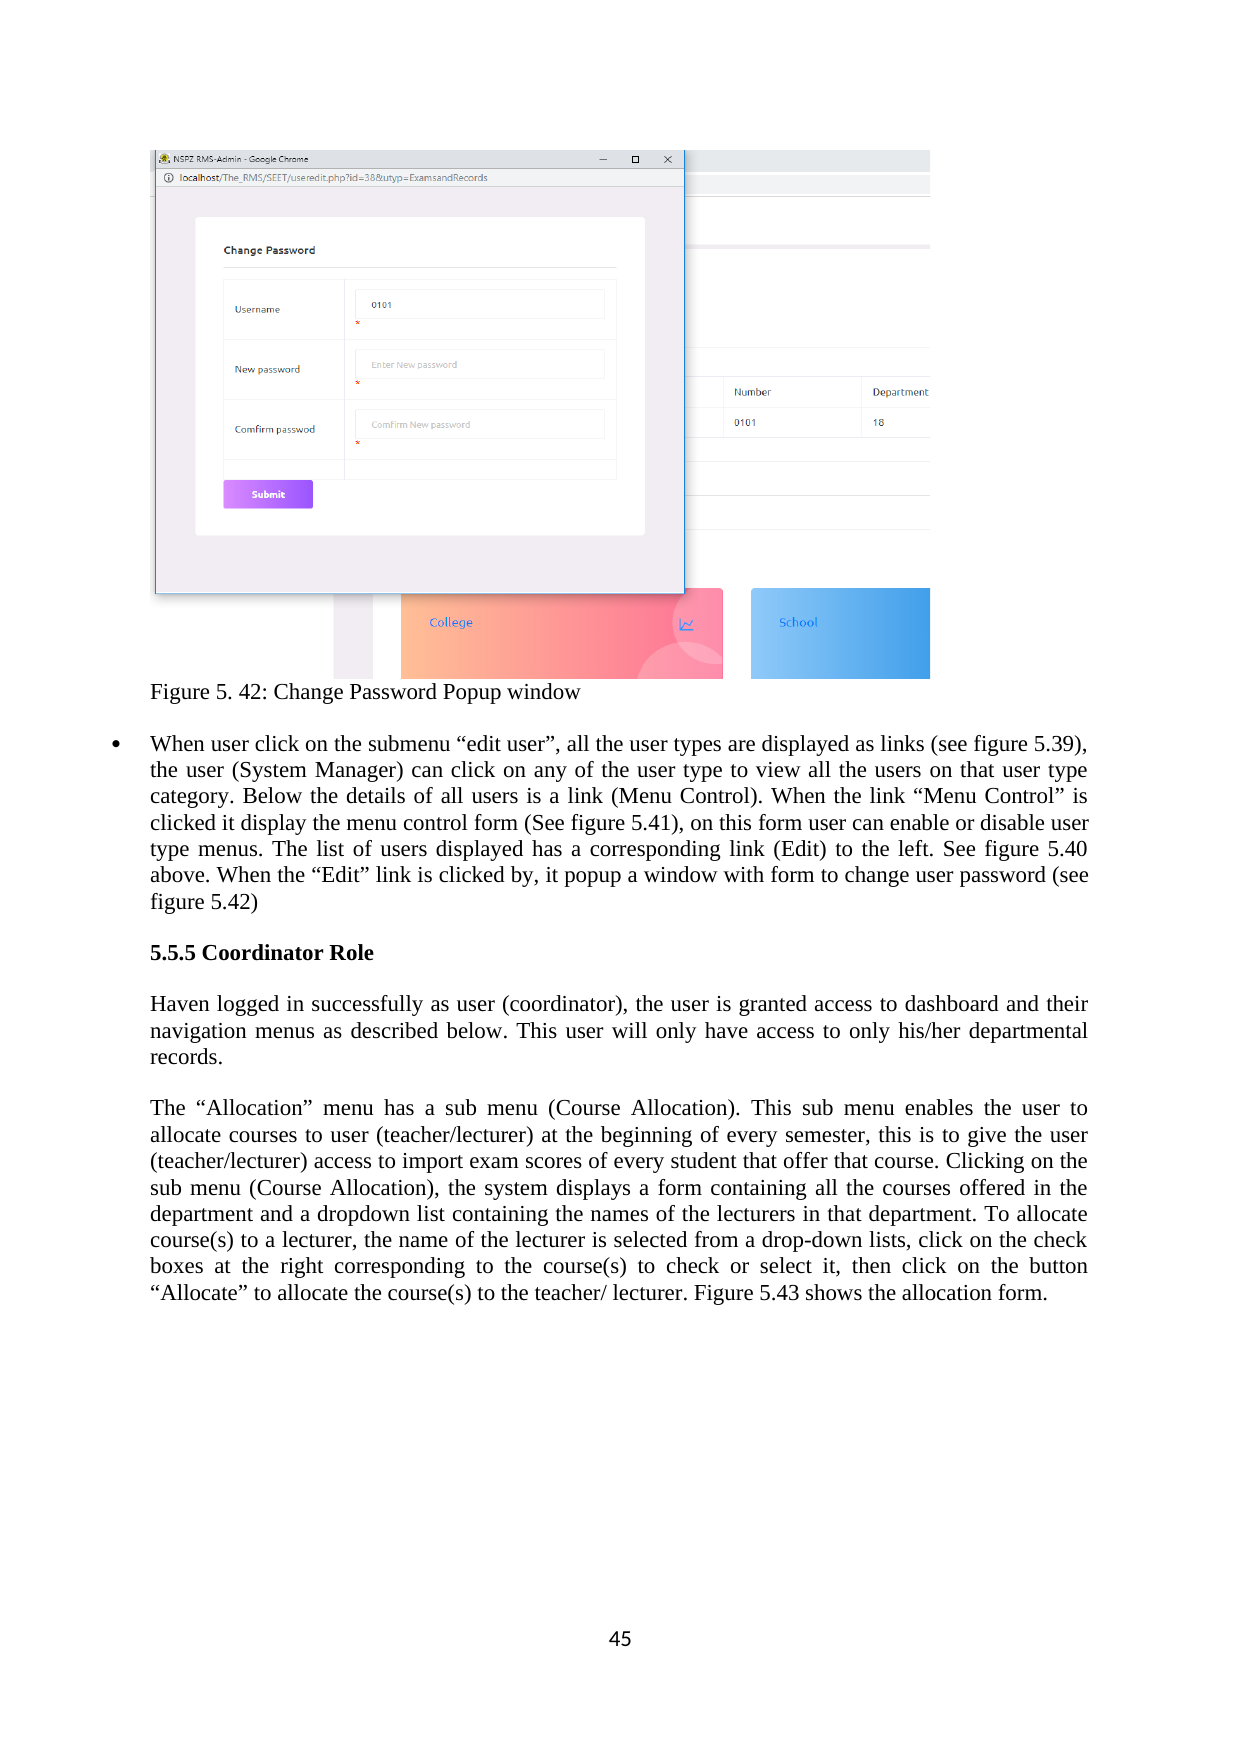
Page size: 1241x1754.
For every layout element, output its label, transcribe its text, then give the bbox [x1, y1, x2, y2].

subtitle 5.5.5 Coordinator Role [150, 939, 1090, 965]
text Figure 5. 42: Change Password Popup window [150, 678, 1090, 704]
list When user click on the submenu “edit user”, all the user types are displayed as links (see figure 5.39), the user (System Manager) can click on any of the user type to view all the users on that user type category. Below the details of all users is a link (Menu Control). When the link “Menu Control” is clicked it display the menu control form (See figure 5.41), on this form user can enable or disable user type menus. The list of users displayed has a corresponding link (Edit) to the left. See figure 5.40 above. When the “Edit” link is clicked by, it popup a window with form to change user password (see figure 5.42) [112, 729, 1090, 914]
picture [150, 150, 930, 679]
text Haven logged in successfully as user (coordinator), the user is granted access to dashboard and their navigation menus as described below. This user will only have access to only his/her departmental records. [150, 990, 1090, 1069]
text The “Allocation” menu has a sub menu (Course Allocation). This sub menu enables the user to allocate courses to user (teacher/lecturer) at the beginning of every semester, this is to give the user (teacher/lecturer) access to import exam scores of every student that offer that course. Clicking on the sub menu (Course Allocation), the system displays a form containing all the courses offered in the department and a dropdown list containing the names of the lecturers in that department. To allocate course(s) to a lecturer, the name of the lecturer is selected from a drop-down lists, click on the check boxes at the right corresponding to the course(s) to check or select it, then click on the button “Allocate” to allocate the course(s) to the teacher/ lecturer. Figure 5.43 shows the allocation form. [150, 1094, 1090, 1305]
